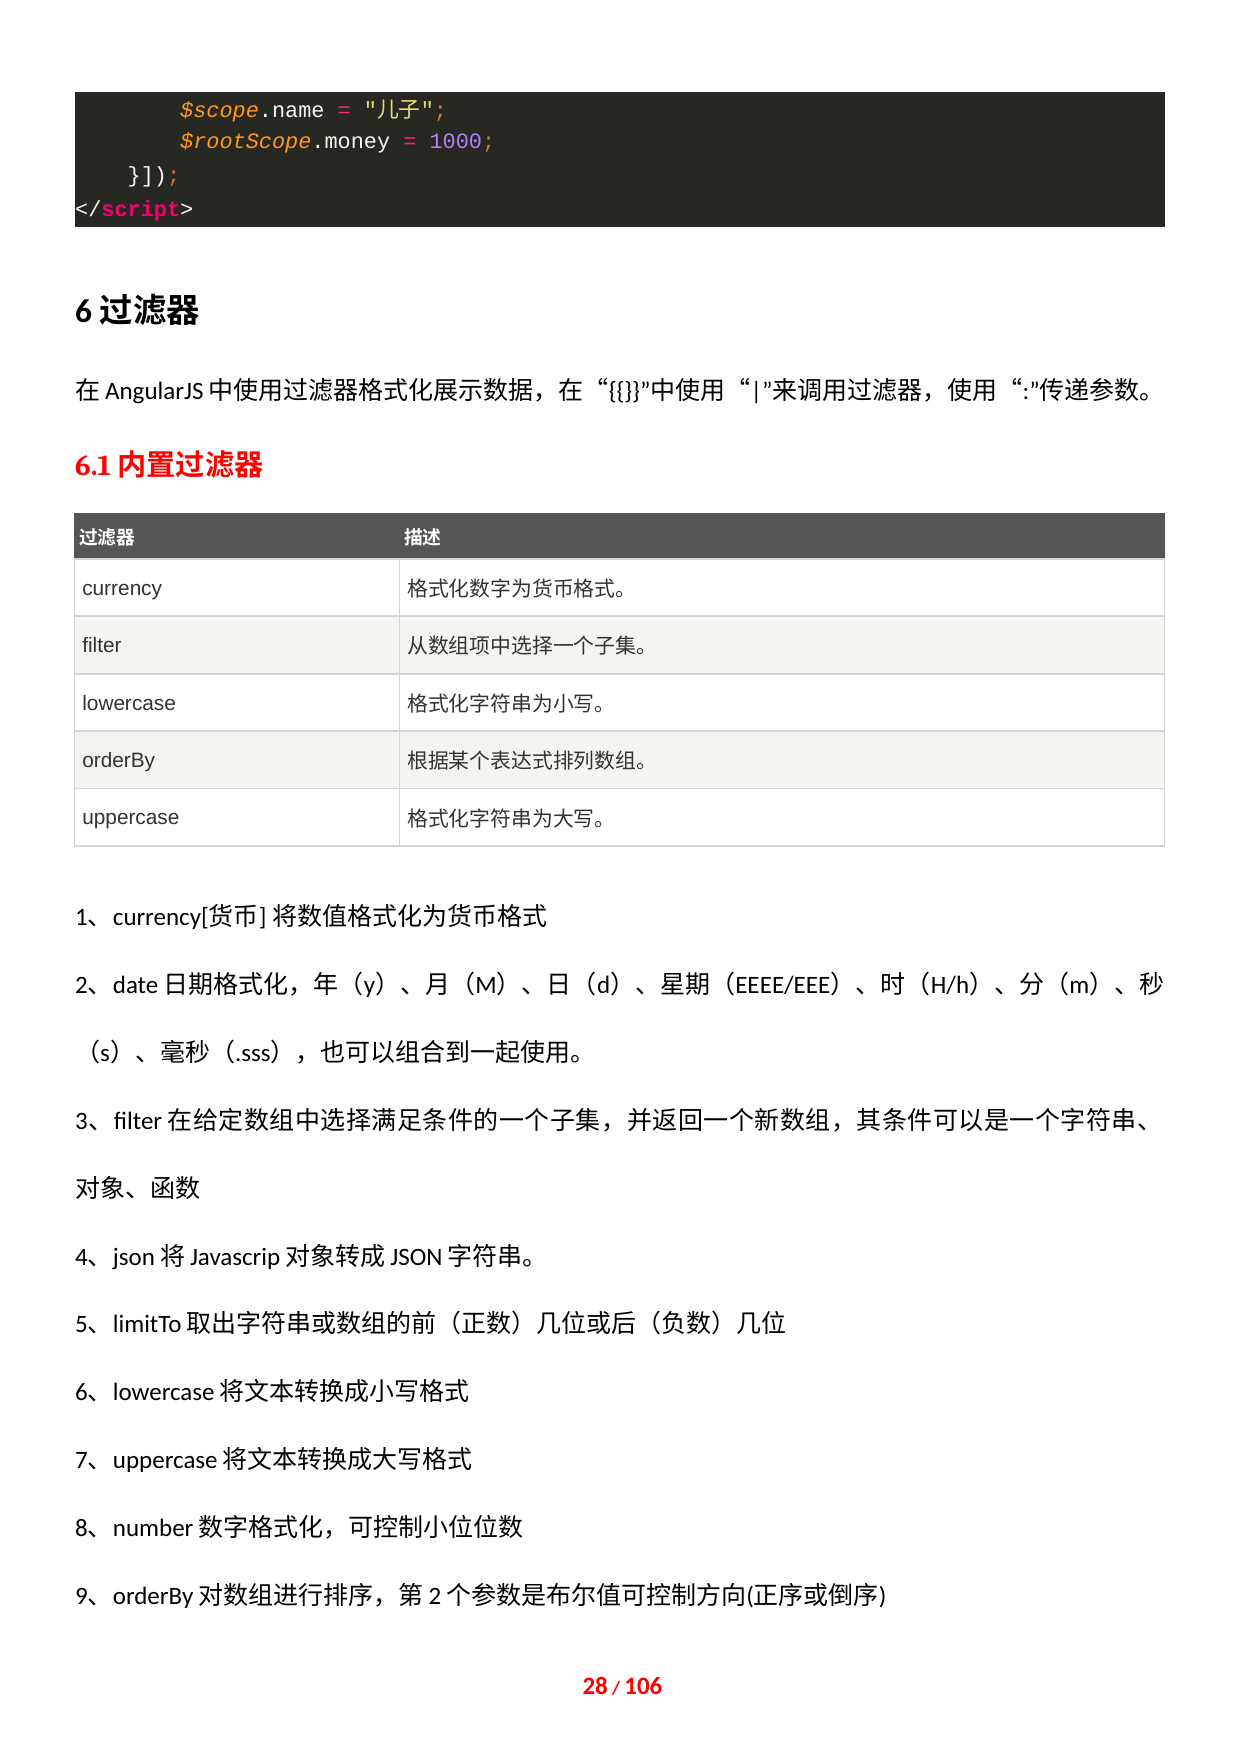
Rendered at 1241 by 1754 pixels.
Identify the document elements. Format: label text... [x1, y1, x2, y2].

table_cell 格式化字符串为大写。 [400, 789, 1164, 845]
text 9、orderBy对数组进行排序，第2个参数是布尔值可控制方向(正序或倒序) [75, 1560, 1165, 1628]
table_cell currency [75, 560, 399, 615]
text 7、uppercase将文本转换成大写格式 [75, 1424, 1165, 1492]
subtitle 过滤器 [75, 274, 1165, 342]
text 4、json将Javascrip对象转成JSON字符串。 [75, 1220, 1165, 1288]
text 8、number数字格式化，可控制小位位数 [75, 1492, 1165, 1560]
text 5、limitTo取出字符串或数组的前（正数）几位或后（负数）几位 [75, 1288, 1165, 1356]
table_cell 从数组项中选择一个子集。 [400, 617, 1164, 673]
table_header 描述 [400, 515, 1164, 558]
table_header 过滤器 [75, 515, 399, 558]
subtitle 内置过滤器 [75, 428, 1165, 496]
text $scope.name = "儿子"; [75, 92, 1165, 126]
text 3、filter在给定数组中选择满足条件的一个子集，并返回一个新数组，其条件可以是一个字符串、对象、函数 [75, 1084, 1165, 1220]
text $rootScope.money = 1000; [75, 126, 1165, 159]
table_cell lowercase [75, 675, 399, 730]
table_cell filter [75, 617, 399, 673]
text 6、lowercase将文本转换成小写格式 [75, 1356, 1165, 1424]
table_cell 格式化字符串为小写。 [400, 675, 1164, 730]
text 在AngularJS中使用过滤器格式化展示数据，在“{{}}”中使用“|”来调用过滤器，使用“:”传递参数。 [75, 354, 1165, 422]
text }]); [75, 159, 1165, 193]
table_cell 格式化数字为货币格式。 [400, 560, 1164, 615]
table_cell 根据某个表达式排列数组。 [400, 732, 1164, 788]
text 2、date日期格式化，年（y）、月（M）、日（d）、星期（EEEE/EEE）、时（H/h）、分（m）、秒（s）、毫秒（.sss），也可以组合到一起使用。 [75, 948, 1165, 1084]
table_cell uppercase [75, 789, 399, 845]
text 1、currency[货币] 将数值格式化为货币格式 [75, 881, 1165, 948]
table_cell orderBy [75, 732, 399, 788]
text </script> [75, 193, 1165, 227]
